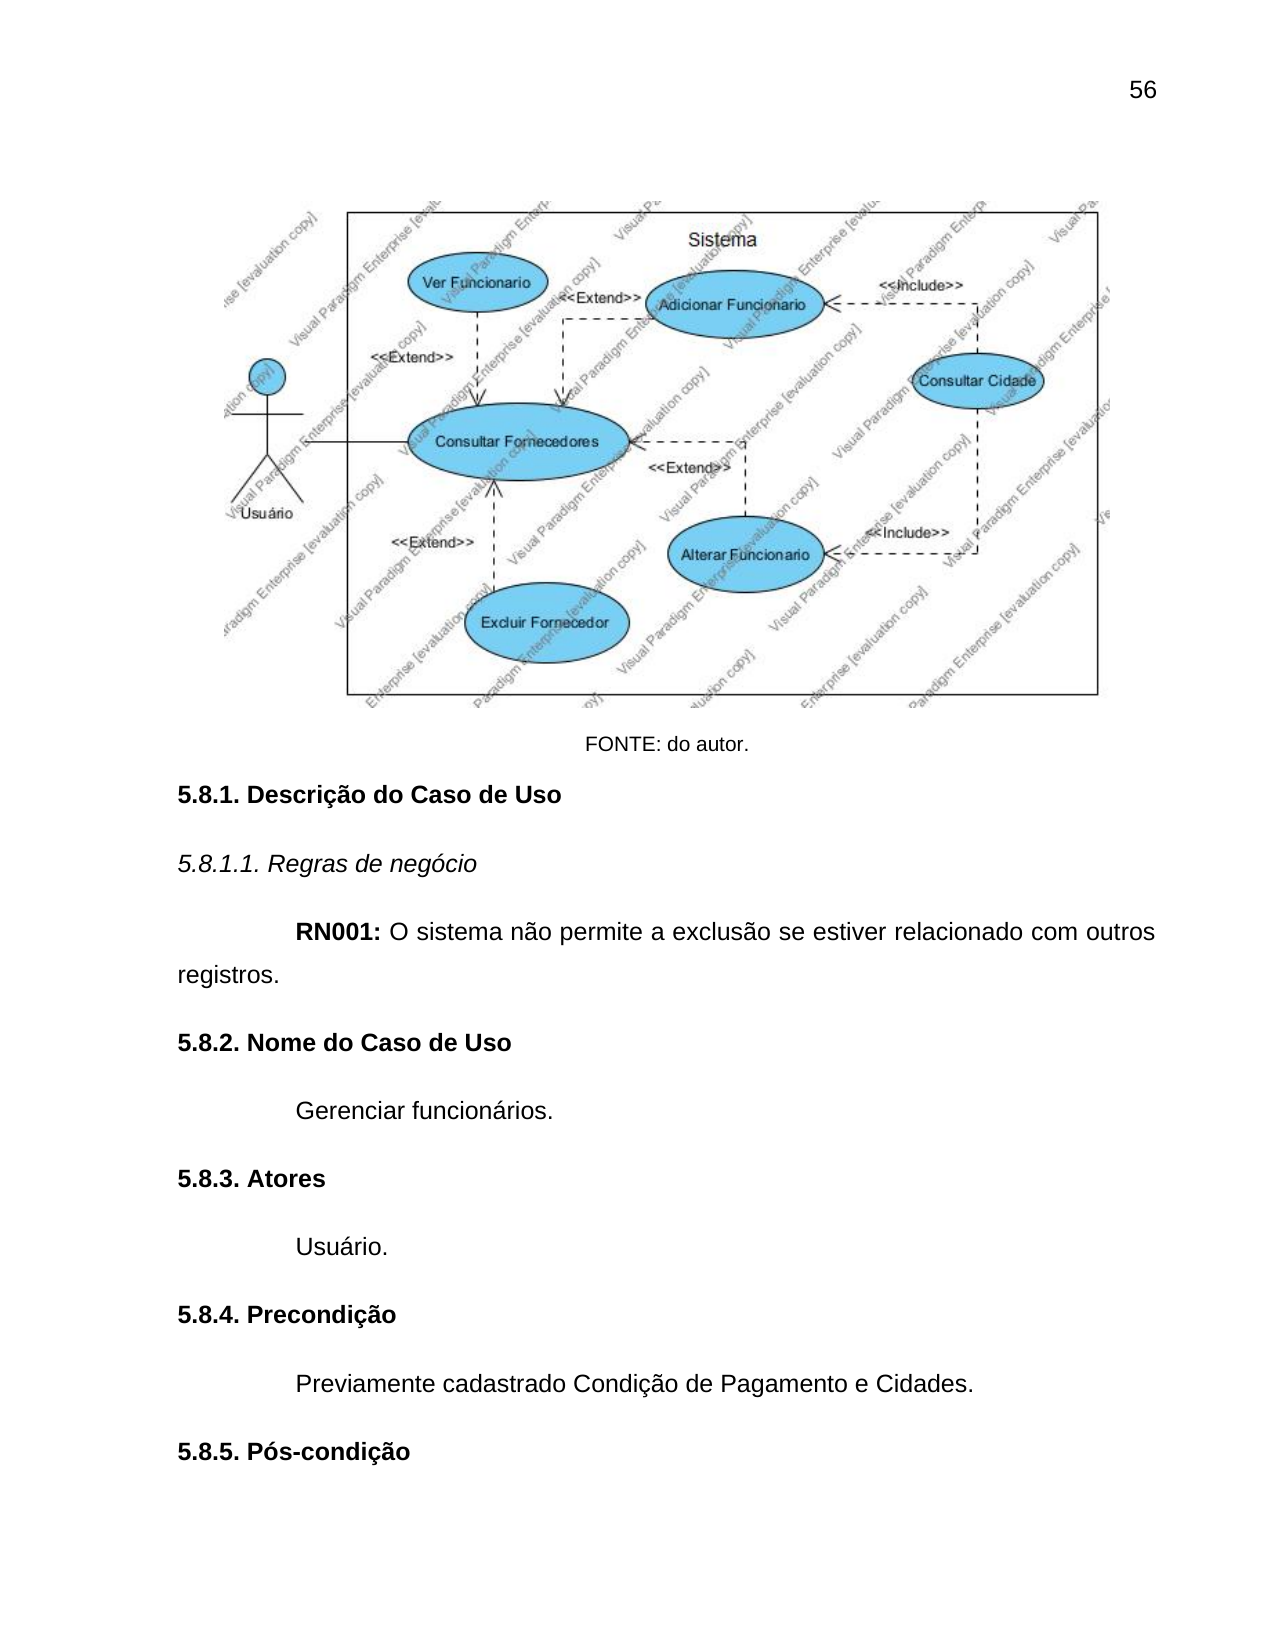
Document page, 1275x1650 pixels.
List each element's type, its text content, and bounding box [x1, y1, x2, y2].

subtitle 5.8.2. Nome do Caso de Uso [177, 1028, 1157, 1057]
subtitle 5.8.1. Descrição do Caso de Uso [177, 780, 1157, 809]
text FONTE: do autor. [177, 731, 1157, 755]
picture [224, 201, 1110, 708]
text RN001: O sistema não permite a exclusão se estiver relacionado com outros registros. [177, 917, 1157, 988]
list 5.8.1.1. Regras de negócio [177, 848, 1157, 877]
subtitle 5.8.3. Atores [177, 1164, 1157, 1193]
subtitle 5.8.5. Pós-condição [177, 1437, 1157, 1465]
subtitle 5.8.4. Precondição [177, 1300, 1157, 1329]
text Previamente cadastrado Condição de Pagamento e Cidades. [177, 1368, 1157, 1397]
text Gerenciar funcionários. [177, 1096, 1157, 1125]
text Usuário. [177, 1232, 1157, 1261]
